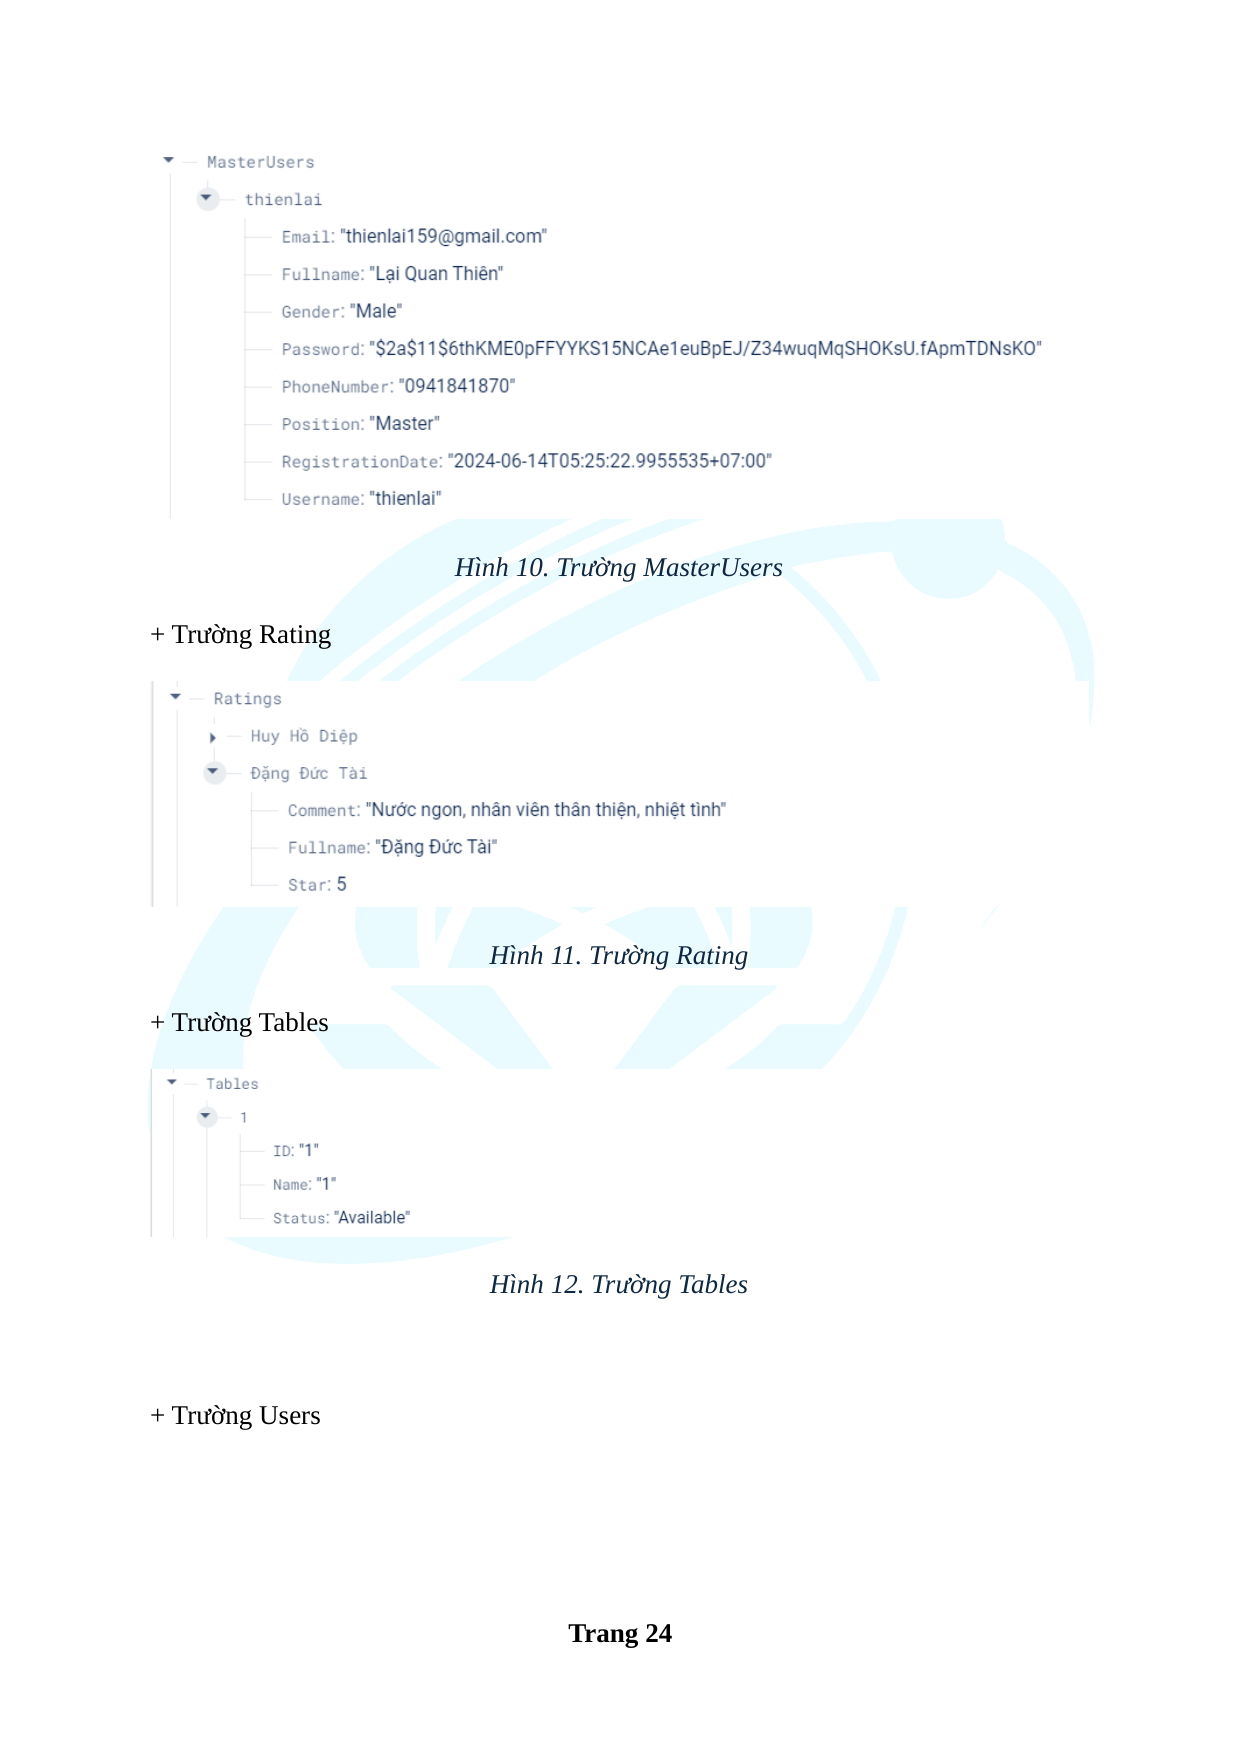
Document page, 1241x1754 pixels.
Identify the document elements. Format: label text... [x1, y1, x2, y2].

text Hình 12. Trường Tables [150, 1269, 1090, 1300]
picture [150, 1069, 1002, 1237]
text + Trường Rating [150, 618, 1090, 649]
text + Trường Tables [150, 1006, 1090, 1038]
text Hình 10. Trường MasterUsers [150, 551, 1090, 582]
picture [150, 681, 1089, 907]
text Hình 11. Trường Rating [150, 939, 1090, 970]
picture [150, 150, 1089, 519]
text + Trường Users [150, 1399, 1090, 1431]
